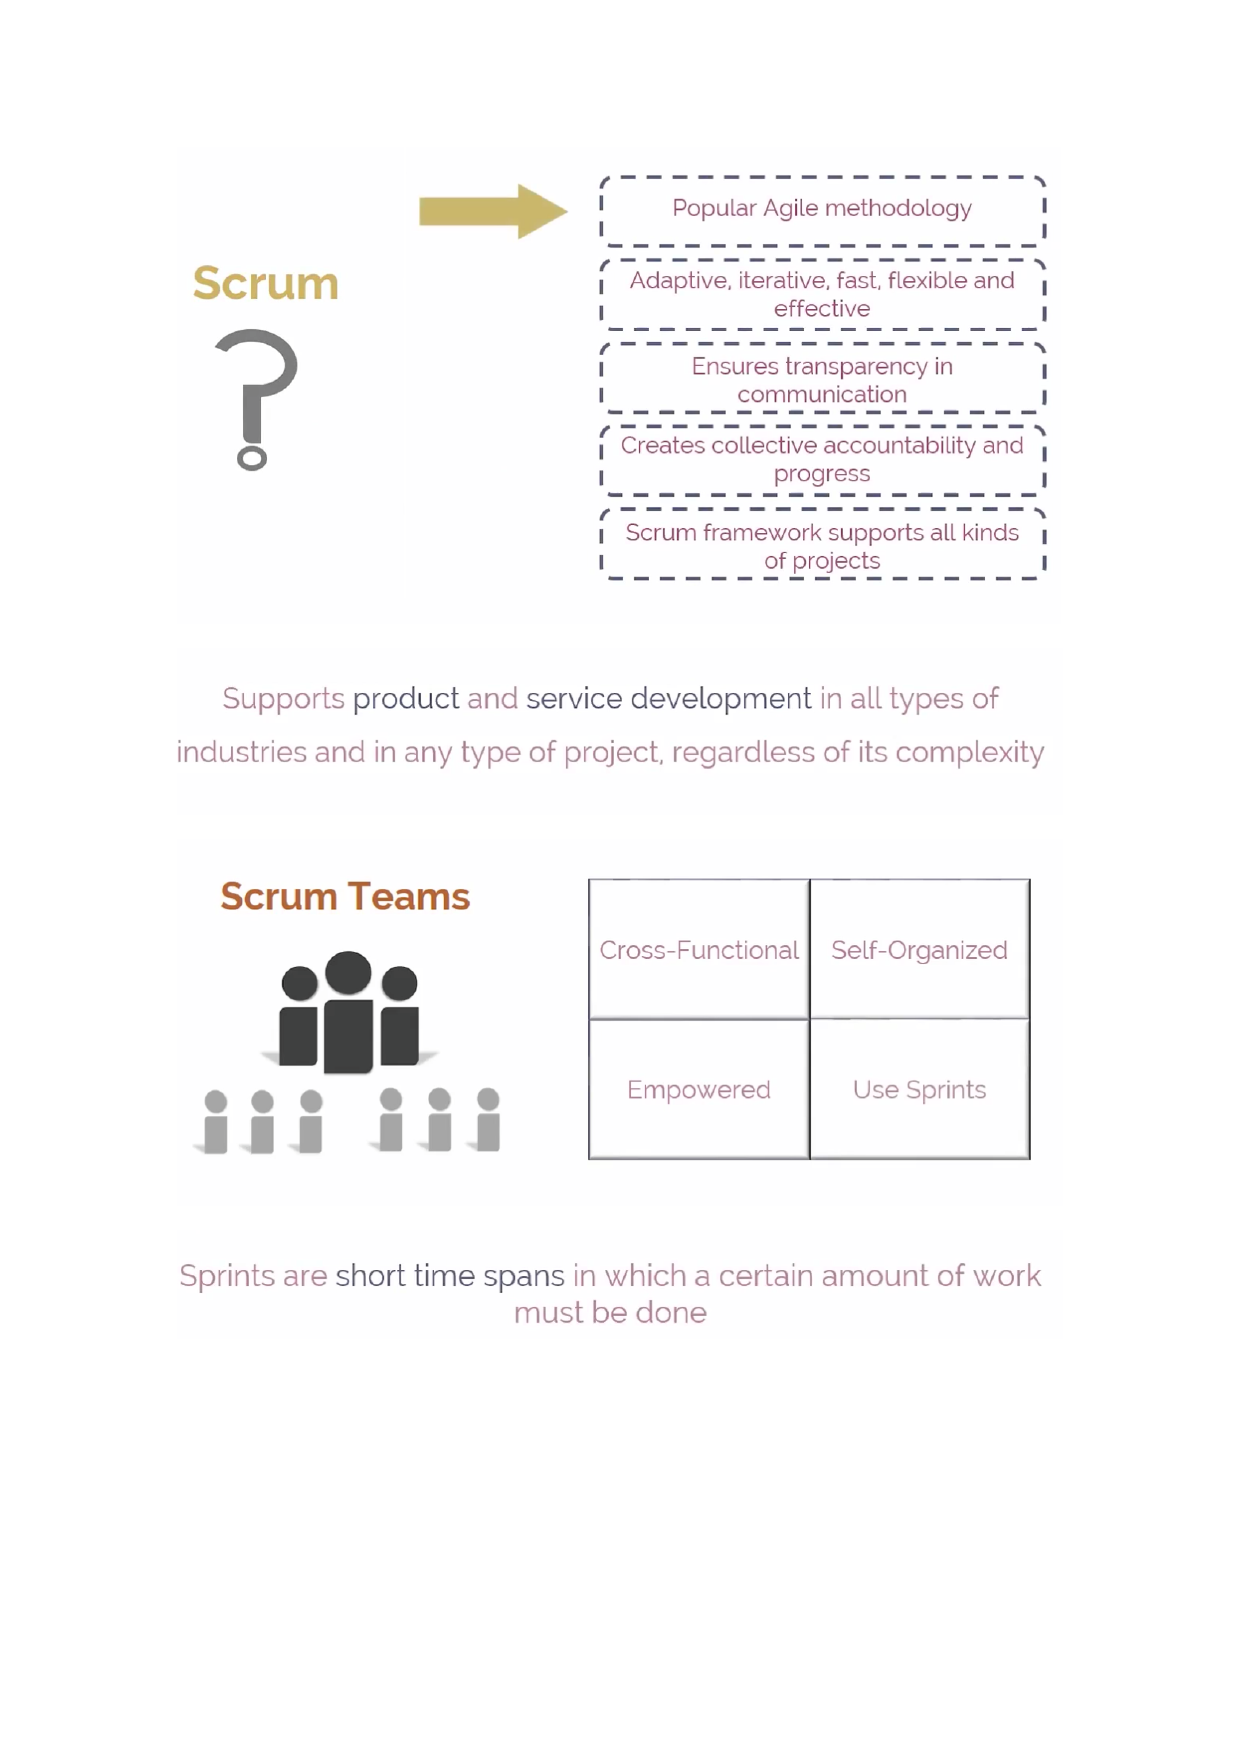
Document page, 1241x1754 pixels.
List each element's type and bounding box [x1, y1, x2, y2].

picture [177, 648, 1063, 815]
picture [177, 839, 1063, 1206]
picture [177, 1230, 1063, 1339]
picture [177, 147, 1062, 624]
